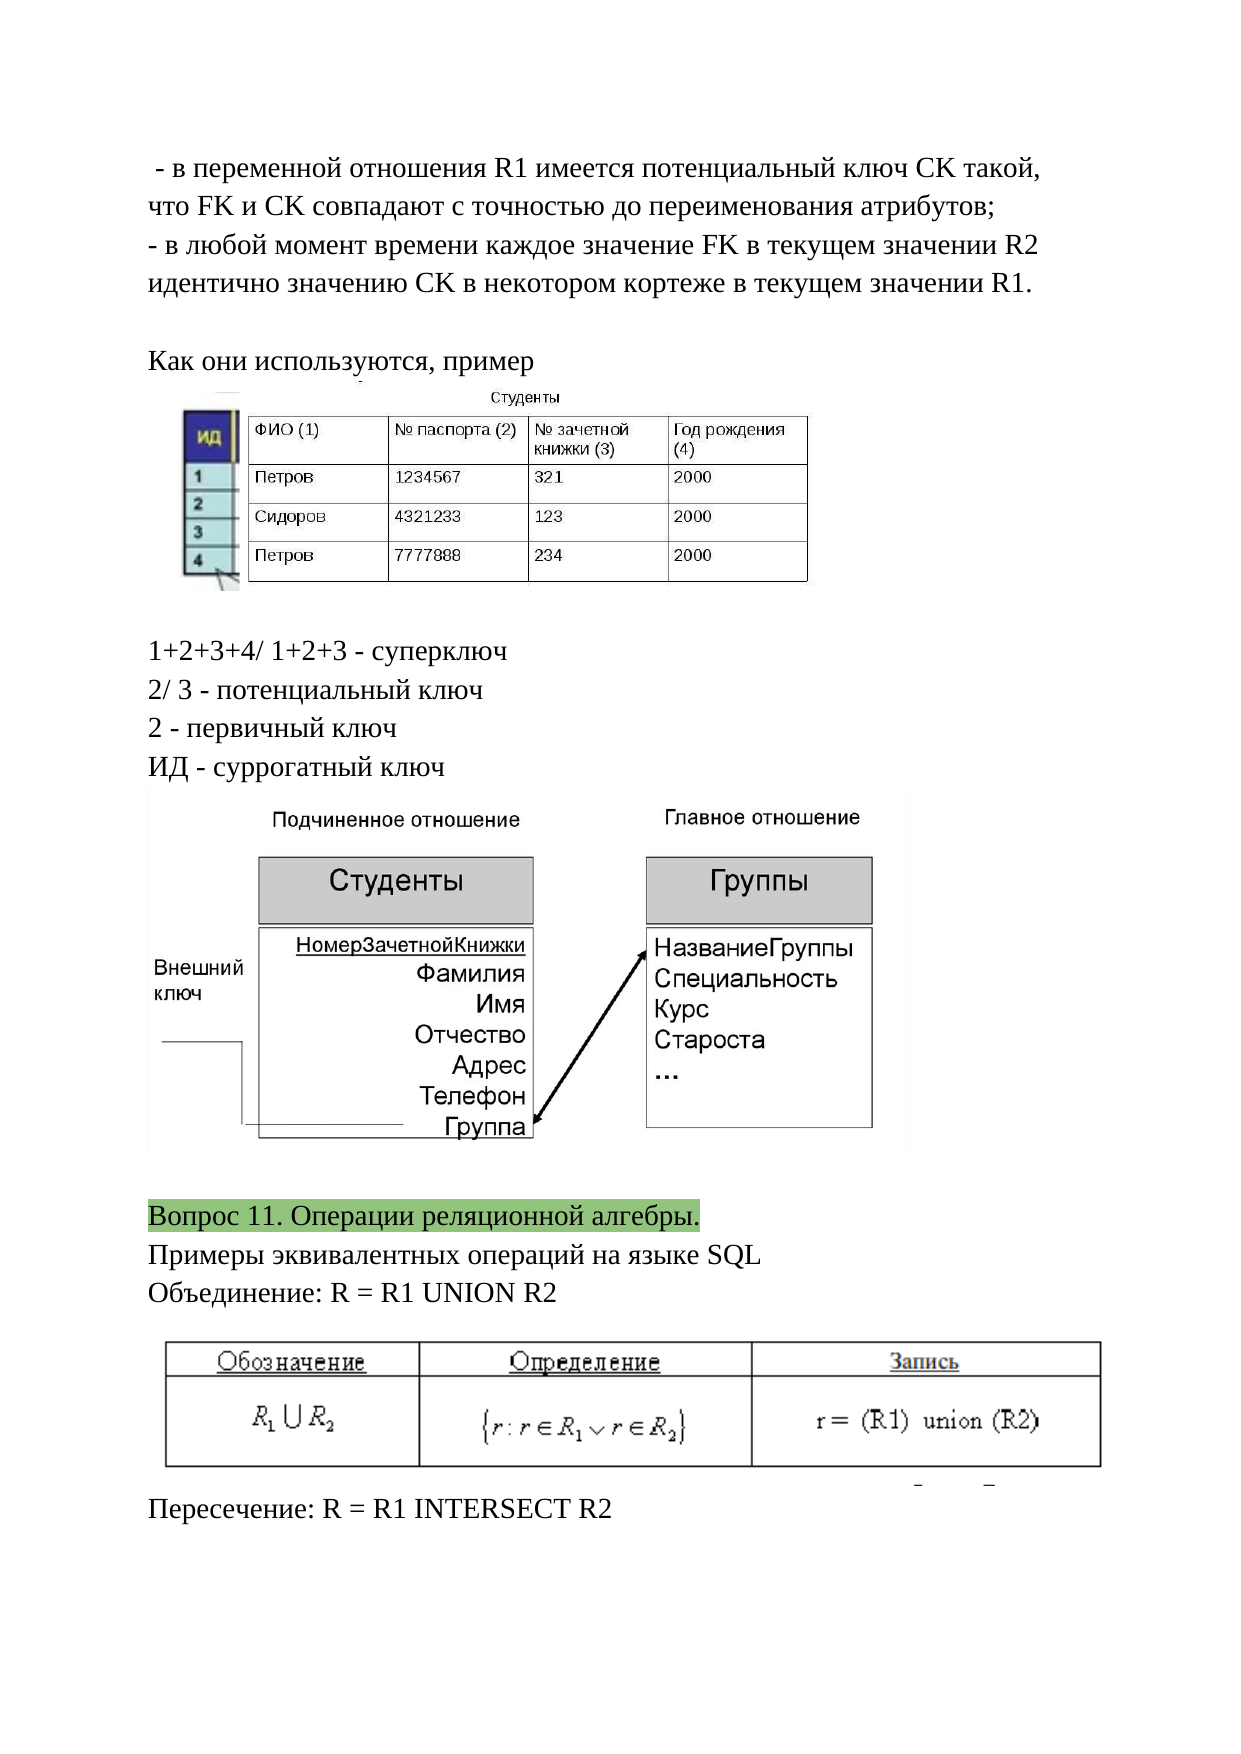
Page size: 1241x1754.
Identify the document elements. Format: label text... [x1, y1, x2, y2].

text - в любой момент времени каждое значение FK в текущем значении R2 идентично значению CK в некотором кортеже в текущем значении R1. [148, 227, 1090, 299]
picture [147, 787, 912, 1155]
text Как они используются, пример [148, 343, 1090, 376]
text Пересечение: R = R1 INTERSECT R2 [148, 1491, 1090, 1524]
picture [147, 1314, 1148, 1486]
text 2 - первичный ключ [148, 711, 1090, 744]
text - в переменной отношения R1 имеется потенциальный ключ CK такой, что FK и CK совпадают с точностью до переименования атрибутов; [148, 150, 1090, 222]
text Объединение: R = R1 UNION R2 [148, 1276, 1090, 1309]
text Примеры эквивалентных операций на языке SQL [148, 1237, 1090, 1271]
text 1+2+3+4/ 1+2+3 - суперключ [148, 633, 1090, 667]
text ИД - суррогатный ключ [148, 749, 1090, 783]
text 2/ 3 - потенциальный ключ [148, 672, 1090, 706]
subtitle Вопрос 11. Операции реляционной алгебры. [148, 1198, 1090, 1232]
picture [147, 381, 816, 591]
